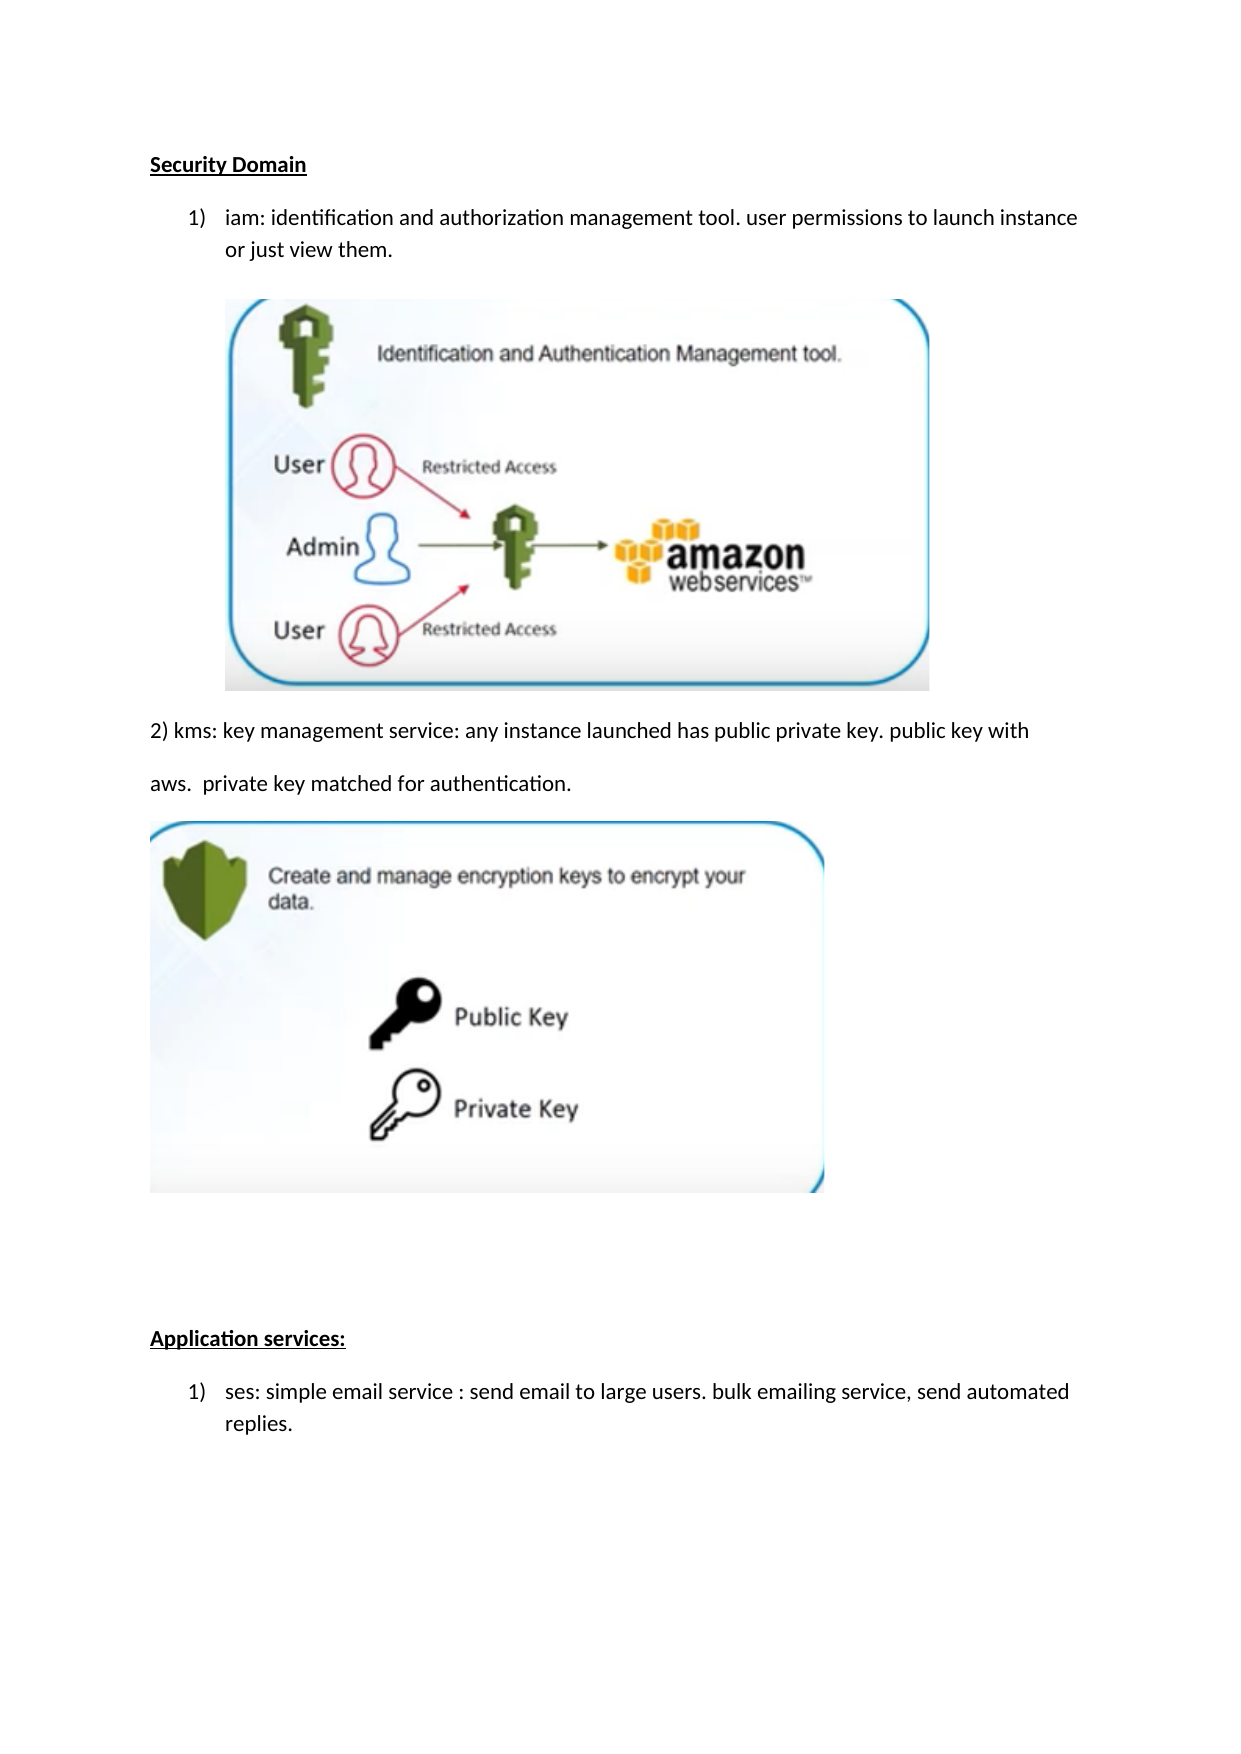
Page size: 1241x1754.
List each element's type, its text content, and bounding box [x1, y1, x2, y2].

text Application services: [150, 1324, 1090, 1352]
text 2) kms: key management service: any instance launched has public private key. public key with [150, 716, 1090, 744]
text aws. private key matched for authentication. [150, 769, 1090, 797]
list iam: identification and authorization management tool. user permissions to launch instance or just view them. [187, 203, 1090, 263]
list ses: simple email service : send email to large users. bulk emailing service, send automated replies. [187, 1377, 1090, 1437]
text Security Domain [150, 150, 1090, 178]
picture [150, 821, 825, 1193]
picture [225, 299, 930, 691]
